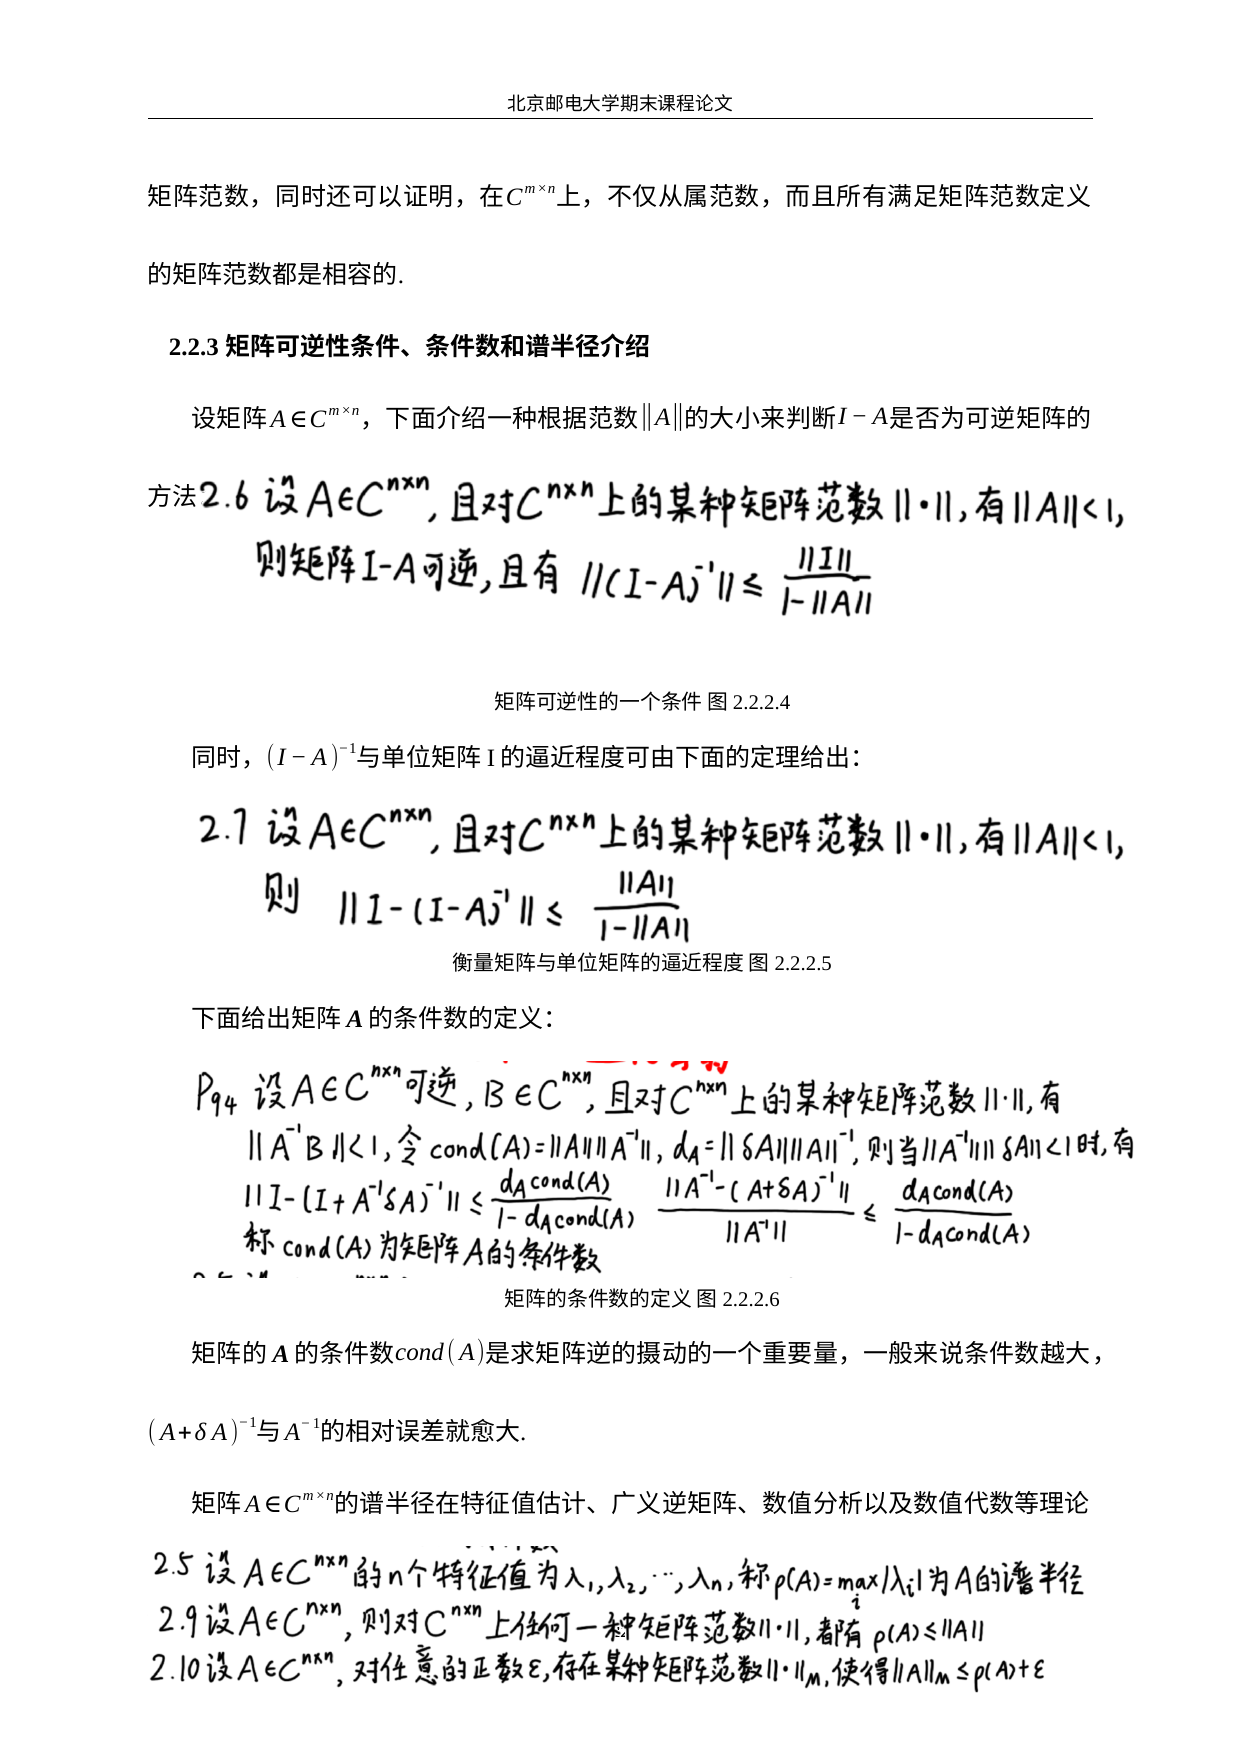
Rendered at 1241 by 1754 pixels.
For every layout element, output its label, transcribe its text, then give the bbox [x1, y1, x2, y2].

picture [189, 460, 1134, 633]
subtitle 2.2.3 矩阵可逆性条件、条件数和谱半径介绍 [168, 312, 1093, 377]
text 矩阵的条件数的定义 图 2.2.2.6 [148, 1281, 1093, 1313]
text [148, 162, 1093, 305]
picture [147, 1546, 1091, 1697]
text 矩阵可逆性的一个条件 图 2.2.2.4 [148, 684, 1093, 717]
text 同时，与单位矩阵I的逼近程度可由下面的定理给出： [148, 723, 1093, 788]
picture [191, 1061, 1137, 1278]
text 下面给出矩阵A的条件数的定义： [148, 984, 1093, 1049]
text 矩阵的谱半径在特征值估计、广义逆矩阵、数值分析以及数值代数等理论的建树中都占有及其重要的地位，下面给出谱半径的定义和性质： [148, 1469, 1093, 1534]
text 设矩阵，下面介绍一种根据范数的大小来判断是否为可逆矩阵的方法： [148, 384, 1093, 527]
picture [190, 801, 1135, 952]
text 衡量矩阵与单位矩阵的逼近程度 图 2.2.2.5 [148, 945, 1093, 978]
text 矩阵的A的条件数是求矩阵逆的摄动的一个重要量，一般来说条件数越大，与的相对误差就愈大. [148, 1319, 1093, 1462]
